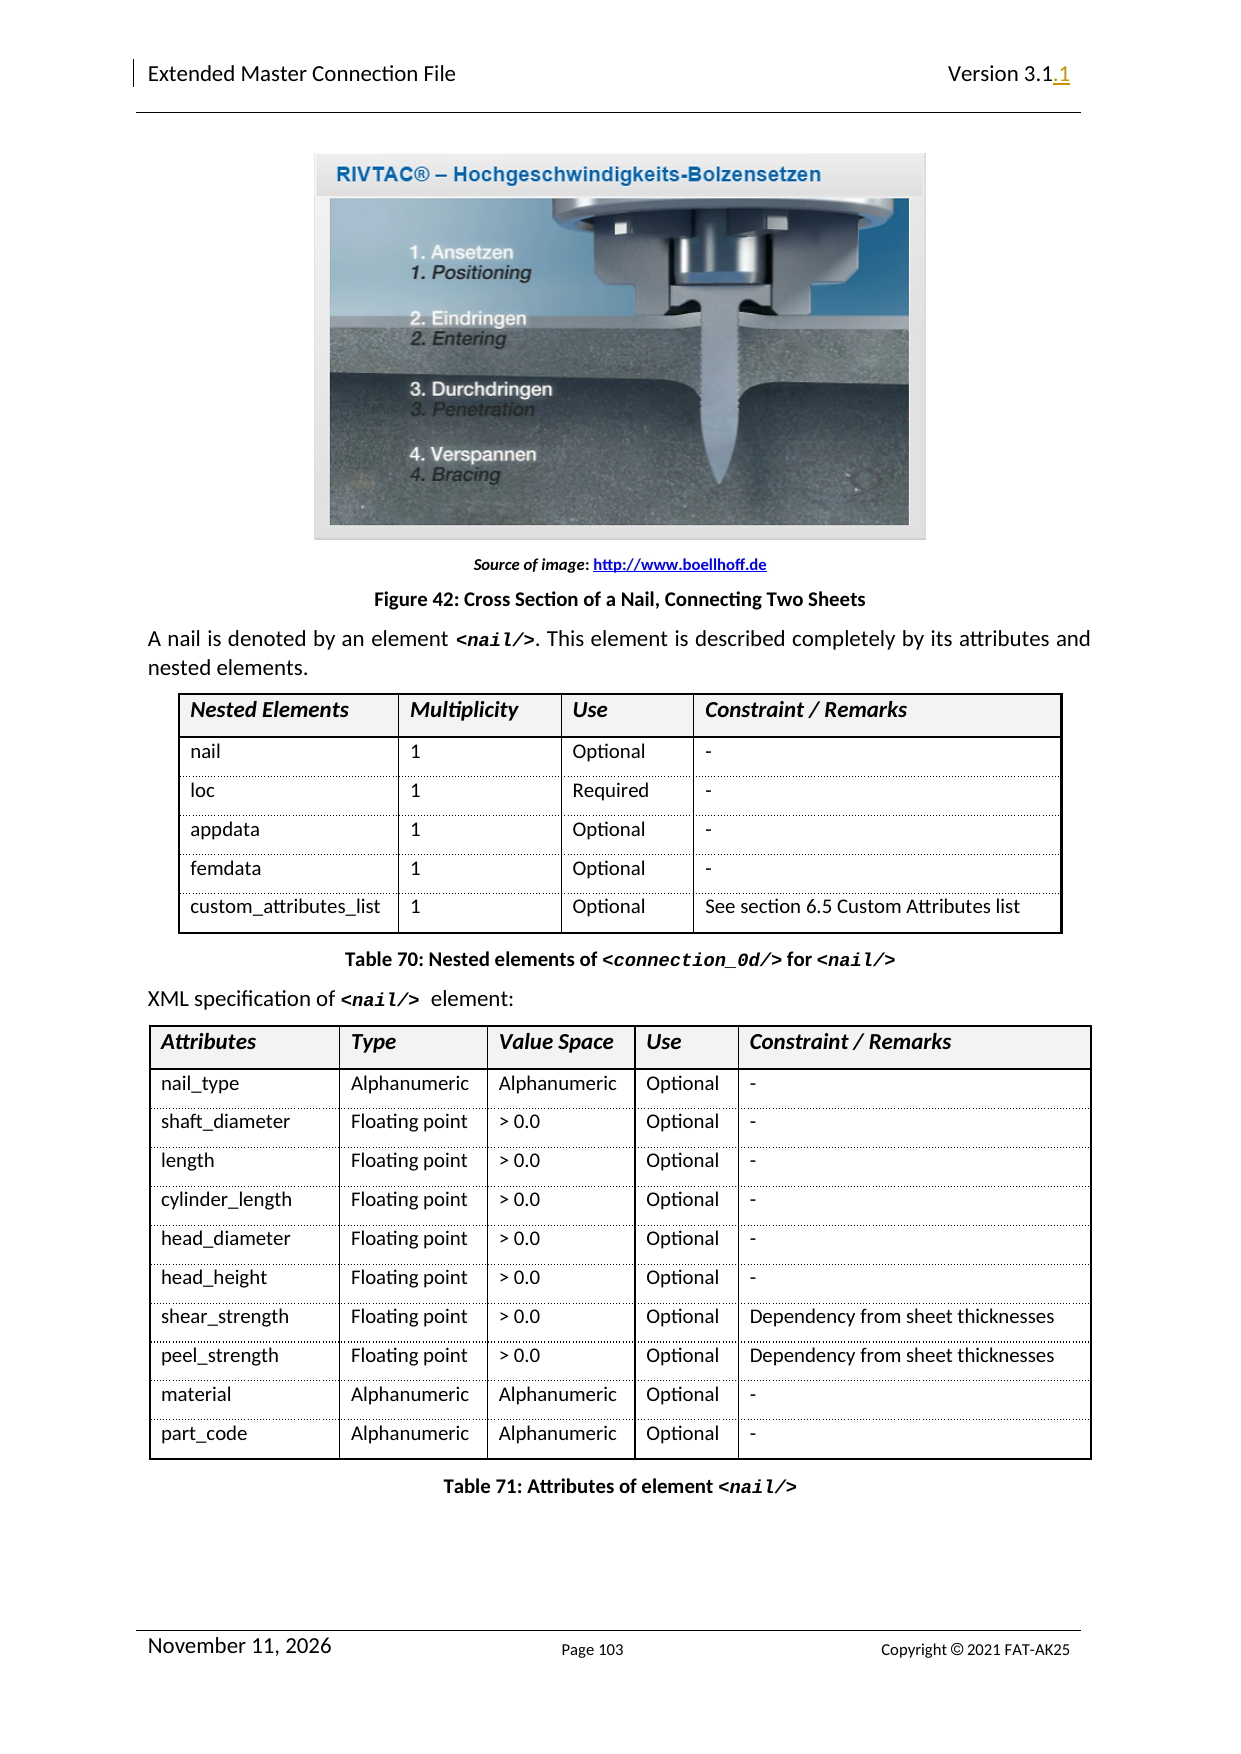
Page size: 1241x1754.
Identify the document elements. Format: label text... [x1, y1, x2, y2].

text Table 70: Nested elements of <connection_0d/> for <nail/> [148, 946, 1092, 972]
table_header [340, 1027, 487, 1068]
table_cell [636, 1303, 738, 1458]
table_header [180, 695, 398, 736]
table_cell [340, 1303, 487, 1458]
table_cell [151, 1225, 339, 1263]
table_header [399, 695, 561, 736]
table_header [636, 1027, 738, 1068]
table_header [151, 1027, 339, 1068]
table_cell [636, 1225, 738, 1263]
text Table 71: Attributes of element <nail/> [148, 1473, 1092, 1499]
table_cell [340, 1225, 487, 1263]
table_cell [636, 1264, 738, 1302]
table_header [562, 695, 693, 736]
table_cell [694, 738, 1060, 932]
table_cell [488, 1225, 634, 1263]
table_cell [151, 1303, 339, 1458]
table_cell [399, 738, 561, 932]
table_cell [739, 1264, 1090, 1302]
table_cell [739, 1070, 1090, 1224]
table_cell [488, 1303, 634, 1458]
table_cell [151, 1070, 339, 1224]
text A nail is denoted by an element <nail/>. This element is described completely by its attributes and nested elements. [148, 624, 1092, 681]
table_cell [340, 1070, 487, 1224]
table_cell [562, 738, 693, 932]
picture [314, 153, 926, 540]
text Source of image: http://www.boellhoff.de [148, 554, 1092, 574]
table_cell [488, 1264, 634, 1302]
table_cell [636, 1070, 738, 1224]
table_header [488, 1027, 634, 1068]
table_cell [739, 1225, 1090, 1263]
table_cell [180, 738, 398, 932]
text Figure 42: Cross Section of a Nail, Connecting Two Sheets [148, 587, 1092, 612]
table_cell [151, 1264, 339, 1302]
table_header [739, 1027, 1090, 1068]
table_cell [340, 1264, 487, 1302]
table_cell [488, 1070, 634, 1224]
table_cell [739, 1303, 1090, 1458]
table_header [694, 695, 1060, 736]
text XML specification of <nail/> element: [148, 984, 1092, 1012]
